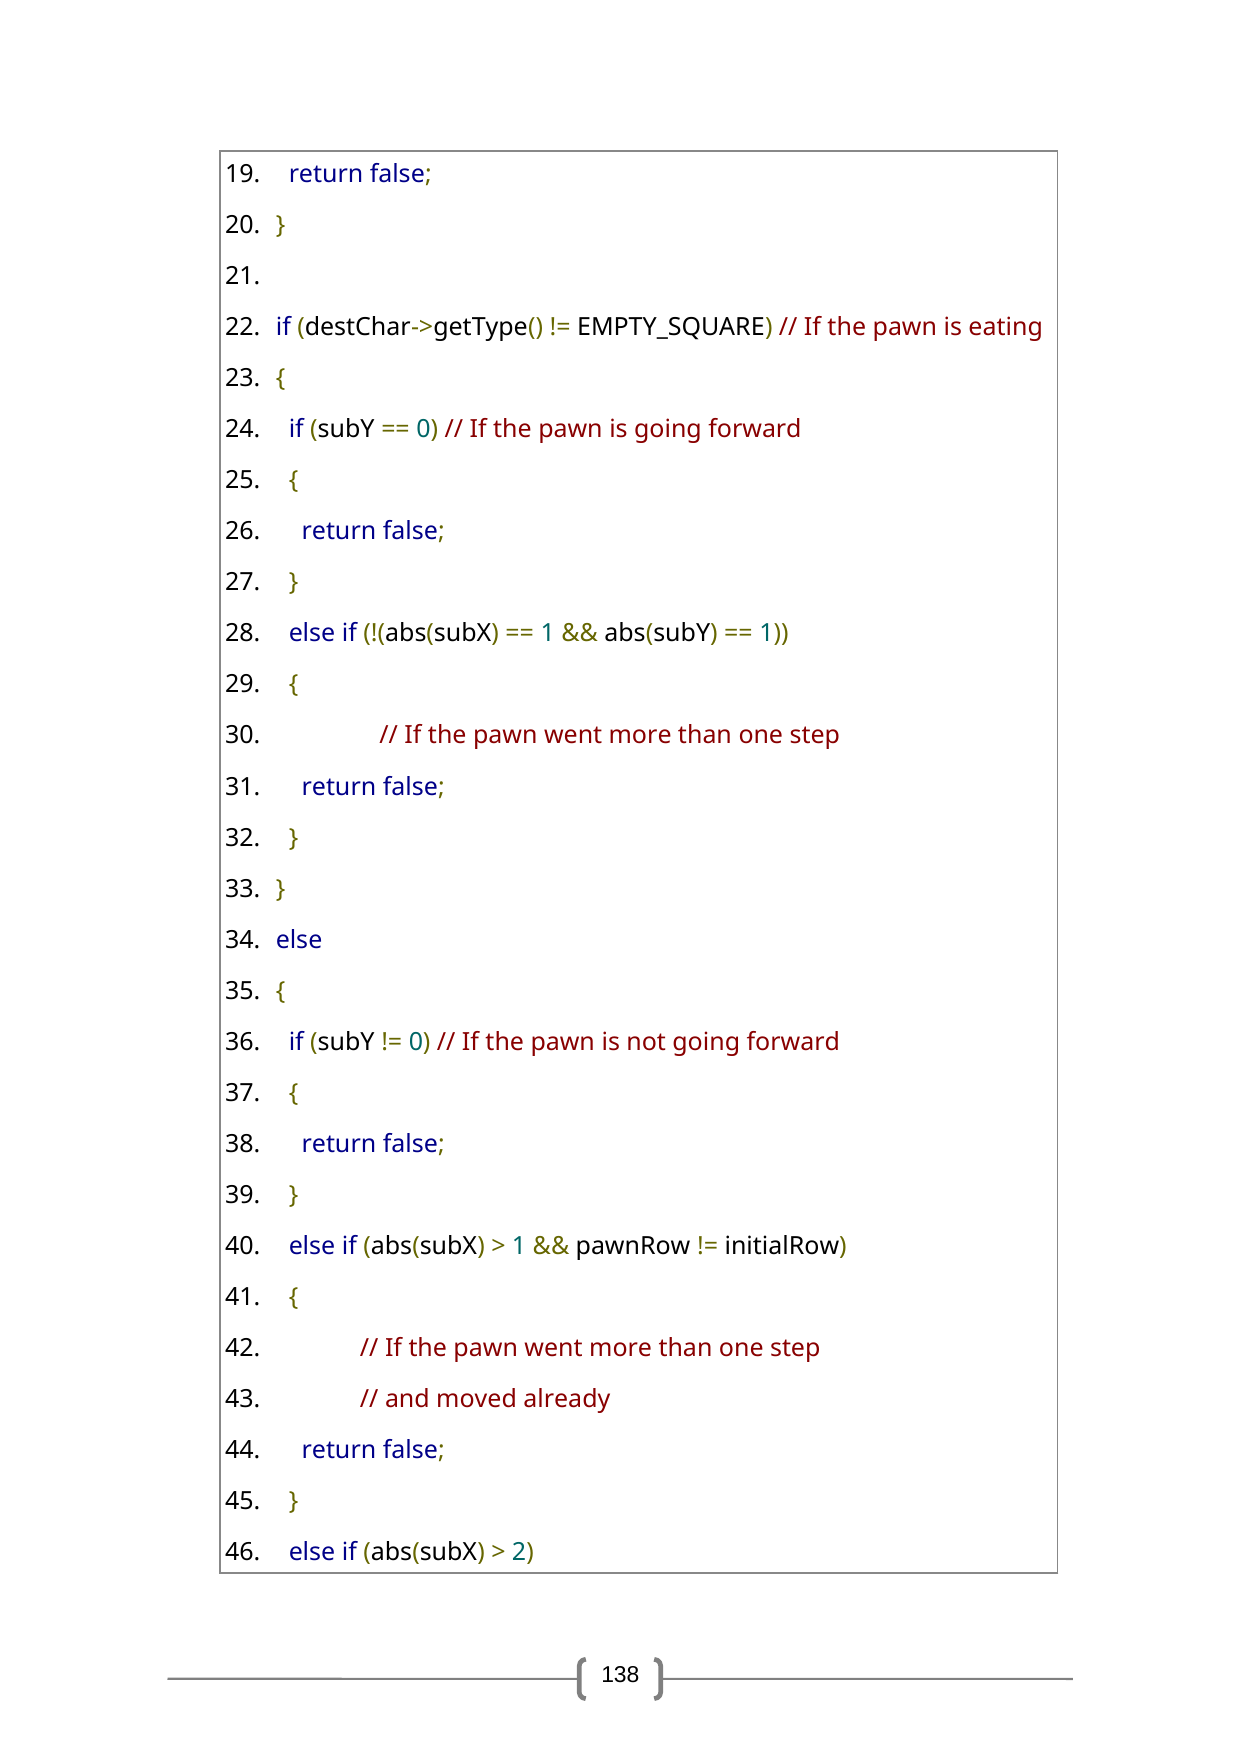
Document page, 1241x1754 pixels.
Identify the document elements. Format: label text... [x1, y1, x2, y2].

list else if (abs(subX) > 2) [221, 1528, 1057, 1572]
list } [221, 1171, 1057, 1211]
list // and moved already [221, 1375, 1057, 1415]
list { [221, 456, 1057, 496]
list { [221, 1069, 1057, 1108]
list { [221, 967, 1057, 1006]
list if (subY == 0) // If the pawn is going forward [221, 405, 1057, 445]
list return false; [221, 507, 1057, 547]
list else [221, 916, 1057, 955]
list } [221, 864, 1057, 904]
list if (subY != 0) // If the pawn is not going forward [221, 1018, 1057, 1057]
list return false; [221, 762, 1057, 802]
list } [221, 201, 1057, 241]
list { [221, 660, 1057, 700]
list } [221, 813, 1057, 853]
list // If the pawn went more than one step [221, 711, 1057, 751]
list if (destChar->getType() != EMPTY_SQUARE) // If the pawn is eating [221, 303, 1057, 343]
list { [221, 1273, 1057, 1313]
list } [221, 558, 1057, 598]
list return false; [221, 1426, 1057, 1466]
list return false; [221, 152, 1057, 190]
list return false; [221, 1120, 1057, 1159]
list else if (abs(subX) > 1 && pawnRow != initialRow) [221, 1222, 1057, 1262]
list else if (!(abs(subX) == 1 && abs(subY) == 1)) [221, 609, 1057, 649]
list { [221, 354, 1057, 394]
list } [221, 1477, 1057, 1517]
list // If the pawn went more than one step [221, 1324, 1057, 1364]
